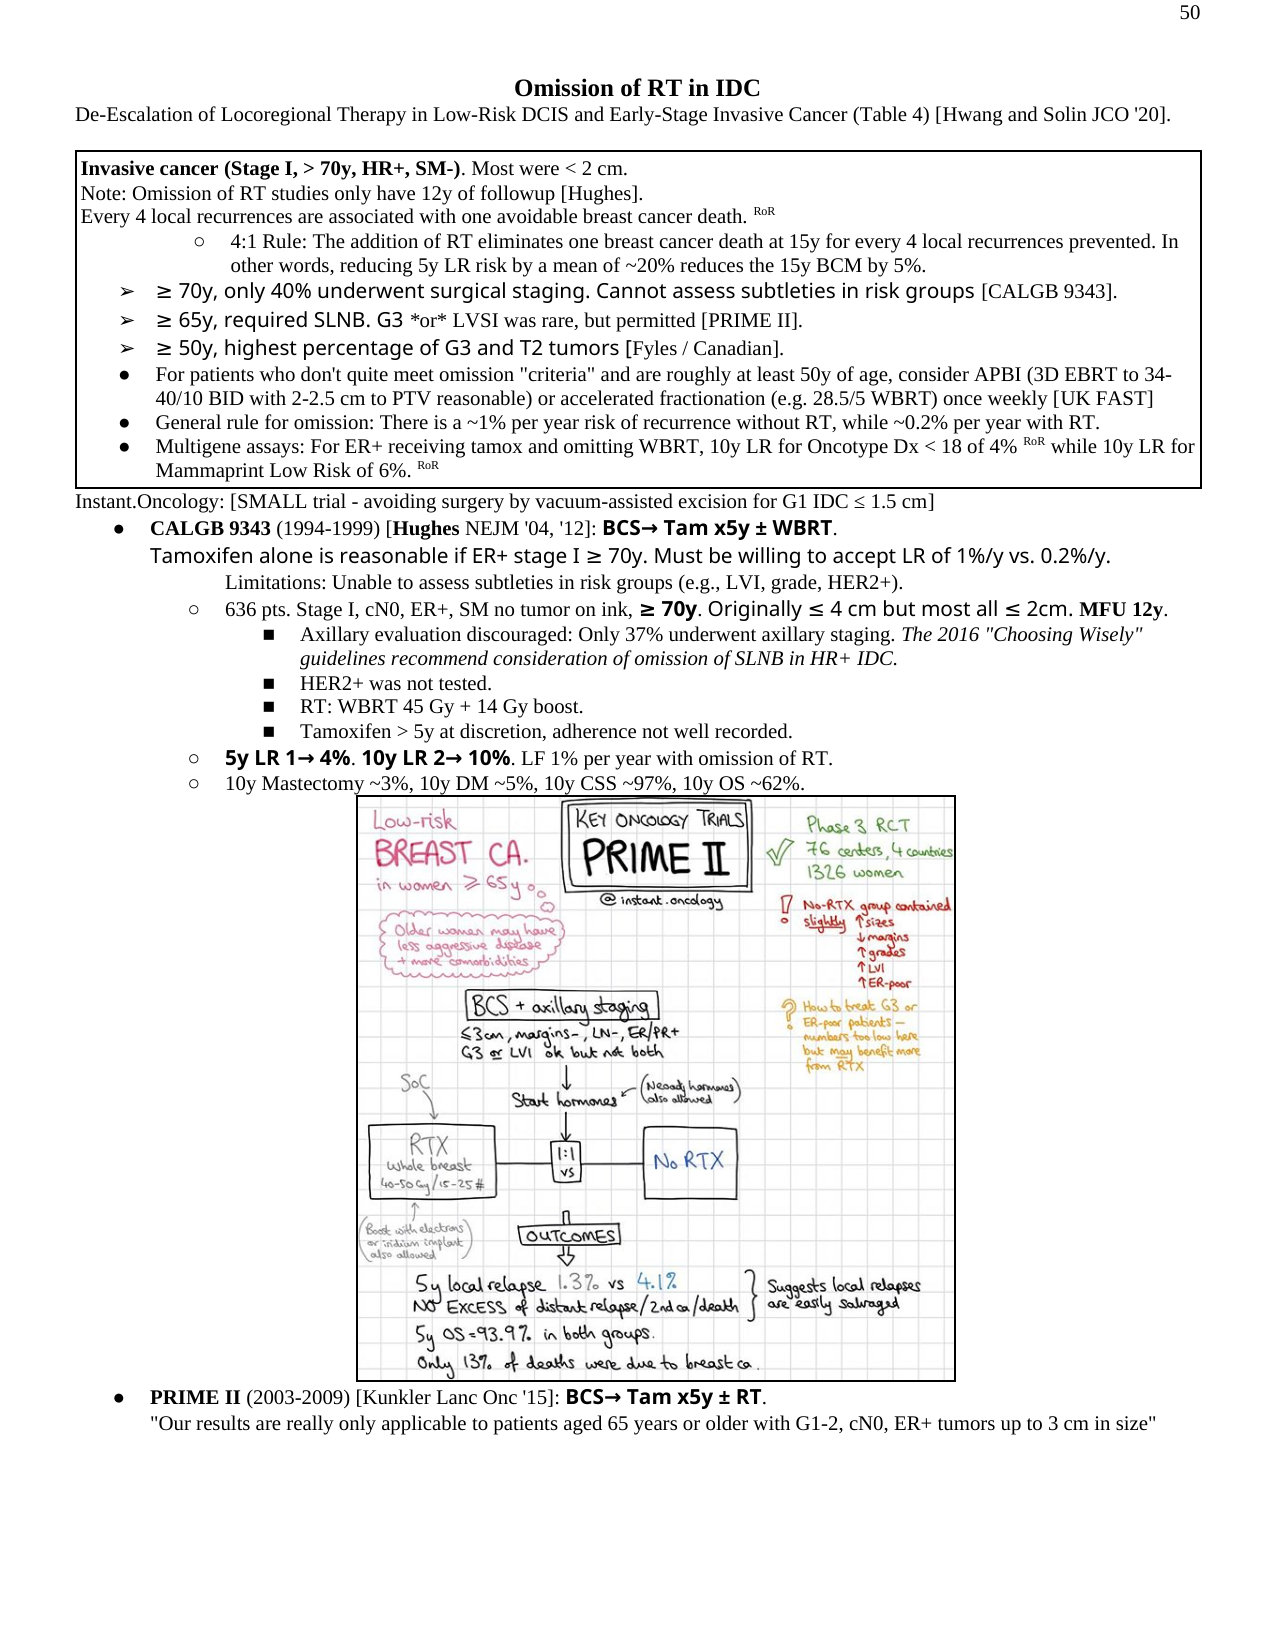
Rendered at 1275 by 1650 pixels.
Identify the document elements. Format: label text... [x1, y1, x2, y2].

text De-Escalation of Locoregional Therapy in Low-Risk DCIS and Early-Stage Invasive Cancer (Table 4) [Hwang and Solin JCO '20]. [75, 102, 1200, 126]
list HER2+ was not tested. [262, 670, 1200, 694]
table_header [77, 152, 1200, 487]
list 5y LR 1→ 4%. 10y LR 2→ 10%. LF 1% per year with omission of RT. [187, 743, 1200, 771]
text Instant.Oncology: [SMALL trial - avoiding surgery by vacuum-assisted excision for G1 IDC ≤ 1.5 cm] [75, 489, 1200, 513]
list Axillary evaluation discouraged: Only 37% underwent axillary staging. The 2016 "Choosing Wisely" guidelines recommend consideration of omission of SLNB in HR+ IDC. [262, 622, 1200, 670]
picture [358, 797, 954, 1380]
subtitle Omission of RT in IDC [75, 73, 1200, 101]
list CALGB 9343 (1994-1999) [Hughes NEJM '04, '12]: BCS→ Tam x5y ± WBRT. Tamoxifen alone is reasonable if ER+ stage I ≥ 70y. Must be willing to accept LR of 1%/y vs. 0.2%/y. [112, 513, 1200, 570]
list RT: WBRT 45 Gy + 14 Gy boost. [262, 694, 1200, 718]
list PRIME II (2003-2009) [Kunkler Lanc Onc '15]: BCS→ Tam x5y ± RT. "Our results are really only applicable to patients aged 65 years or older with G1-2, cN0, ER+ tumors up to 3 cm in size" [112, 1382, 1200, 1434]
list 10y Mastectomy ~3%, 10y DM ~5%, 10y CSS ~97%, 10y OS ~62%. [187, 771, 1200, 795]
list Tamoxifen > 5y at discretion, adherence not well recorded. [262, 718, 1200, 743]
list 636 pts. Stage I, cN0, ER+, SM no tumor on ink, ≥ 70y. Originally ≤ 4 cm but most all ≤ 2cm. MFU 12y. [187, 594, 1200, 622]
text Limitations: Unable to assess subtleties in risk groups (e.g., LVI, grade, HER2+). [150, 570, 1200, 594]
